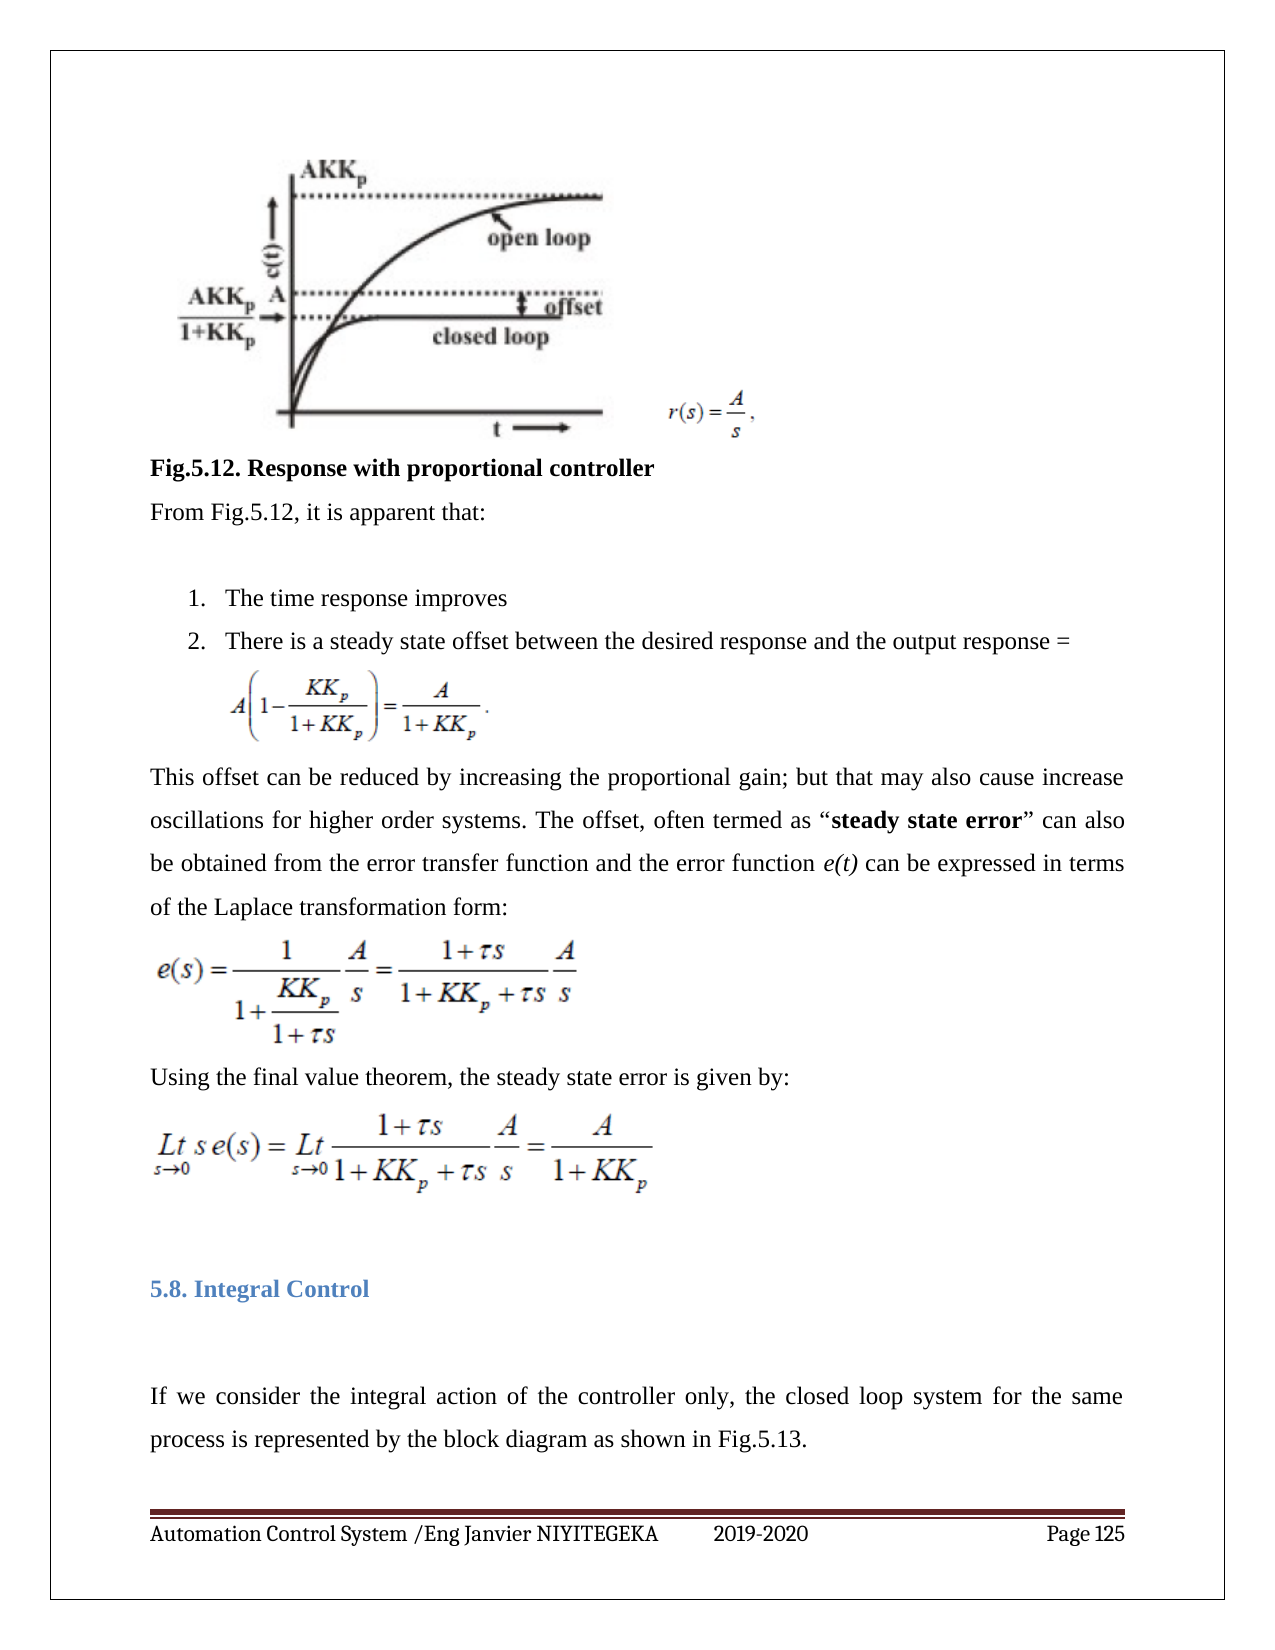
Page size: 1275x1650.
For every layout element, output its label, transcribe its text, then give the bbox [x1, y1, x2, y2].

text Fig.5.12. Response with proportional controller [150, 453, 1125, 482]
text If we consider the integral action of the controller only, the closed loop system for the same process is represented by the block diagram as shown in Fig.5.13. [150, 1381, 1125, 1453]
list There is a steady state offset between the desired response and the output response = [187, 626, 1125, 655]
picture [225, 669, 492, 748]
text From Fig.5.12, it is apparent that: [150, 497, 1125, 525]
list The time response improves [187, 583, 1125, 612]
picture [150, 934, 594, 1048]
text Using the final value theorem, the steady state error is given by: [150, 1062, 1125, 1091]
subtitle 5.8. Integral Control [150, 1274, 1125, 1303]
picture [150, 1105, 657, 1196]
text This offset can be reduced by increasing the proportional gain; but that may also cause increase oscillations for higher order systems. The offset, often termed as “steady state error” can also be obtained from the error transfer function and the error function e(t) can be expressed in terms of the Laplace transformation form: [150, 762, 1125, 920]
picture [150, 150, 765, 440]
